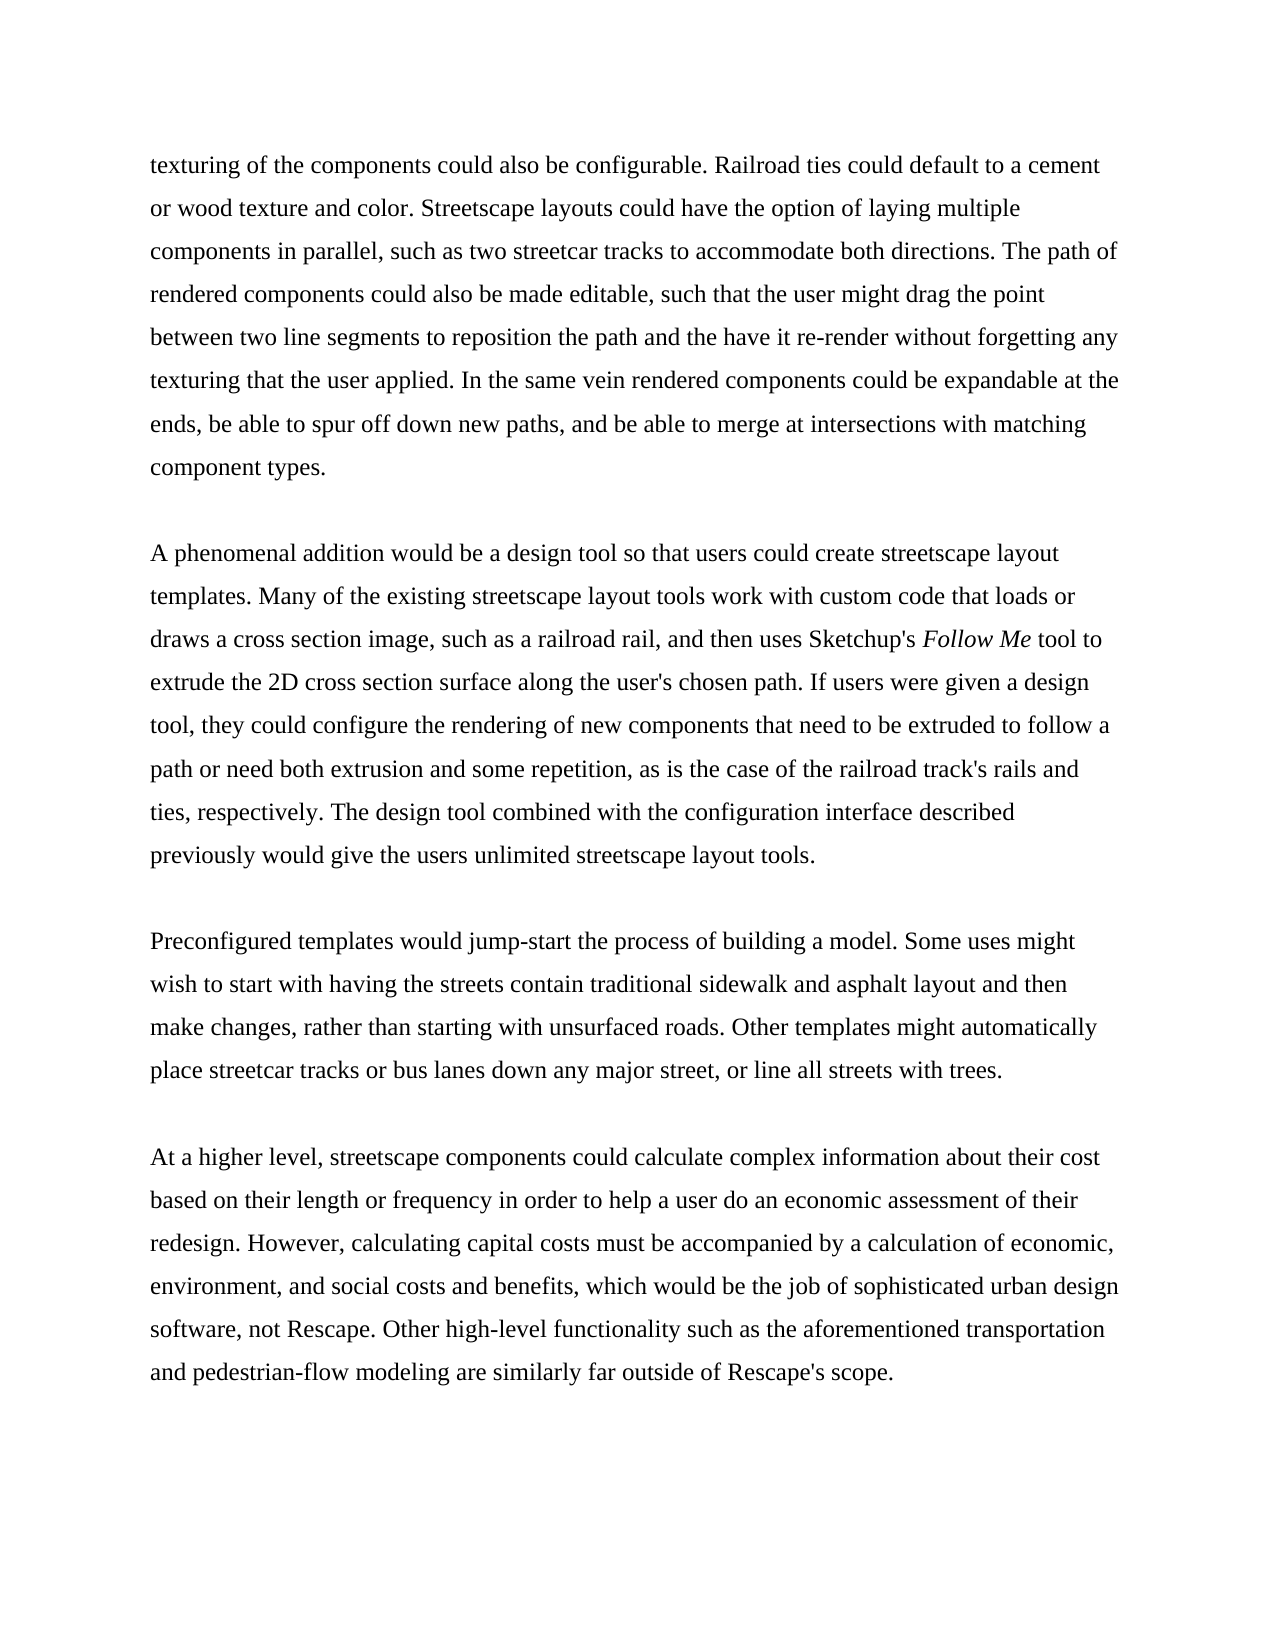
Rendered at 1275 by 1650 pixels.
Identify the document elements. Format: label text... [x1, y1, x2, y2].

text A phenomenal addition would be a design tool so that users could create streetscape layout templates. Many of the existing streetscape layout tools work with custom code that loads or draws a cross section image, such as a railroad rail, and then uses Sketchup's Follow Me tool to extrude the 2D cross section surface along the user's chosen path. If users were given a design tool, they could configure the rendering of new components that need to be extruded to follow a path or need both extrusion and some repetition, as is the case of the railroad track's rails and ties, respectively. The design tool combined with the configuration interface described previously would give the users unlimited streetscape layout tools. [150, 538, 1125, 869]
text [150, 150, 1125, 481]
text At a higher level, streetscape components could calculate complex information about their cost based on their length or frequency in order to help a user do an economic assessment of their redesign. However, calculating capital costs must be accompanied by a calculation of economic, environment, and social costs and benefits, which would be the job of sophisticated urban design software, not Rescape. Other high-level functionality such as the aforementioned transportation and pedestrian-flow modeling are similarly far outside of Rescape's scope. [150, 1142, 1125, 1386]
text Preconfigured templates would jump-start the process of building a model. Some uses might wish to start with having the streets contain traditional sidewalk and asphalt layout and then make changes, rather than starting with unsurfaced roads. Other templates might automatically place streetcar tracks or bus lanes down any major street, or line all streets with trees. [150, 926, 1125, 1084]
